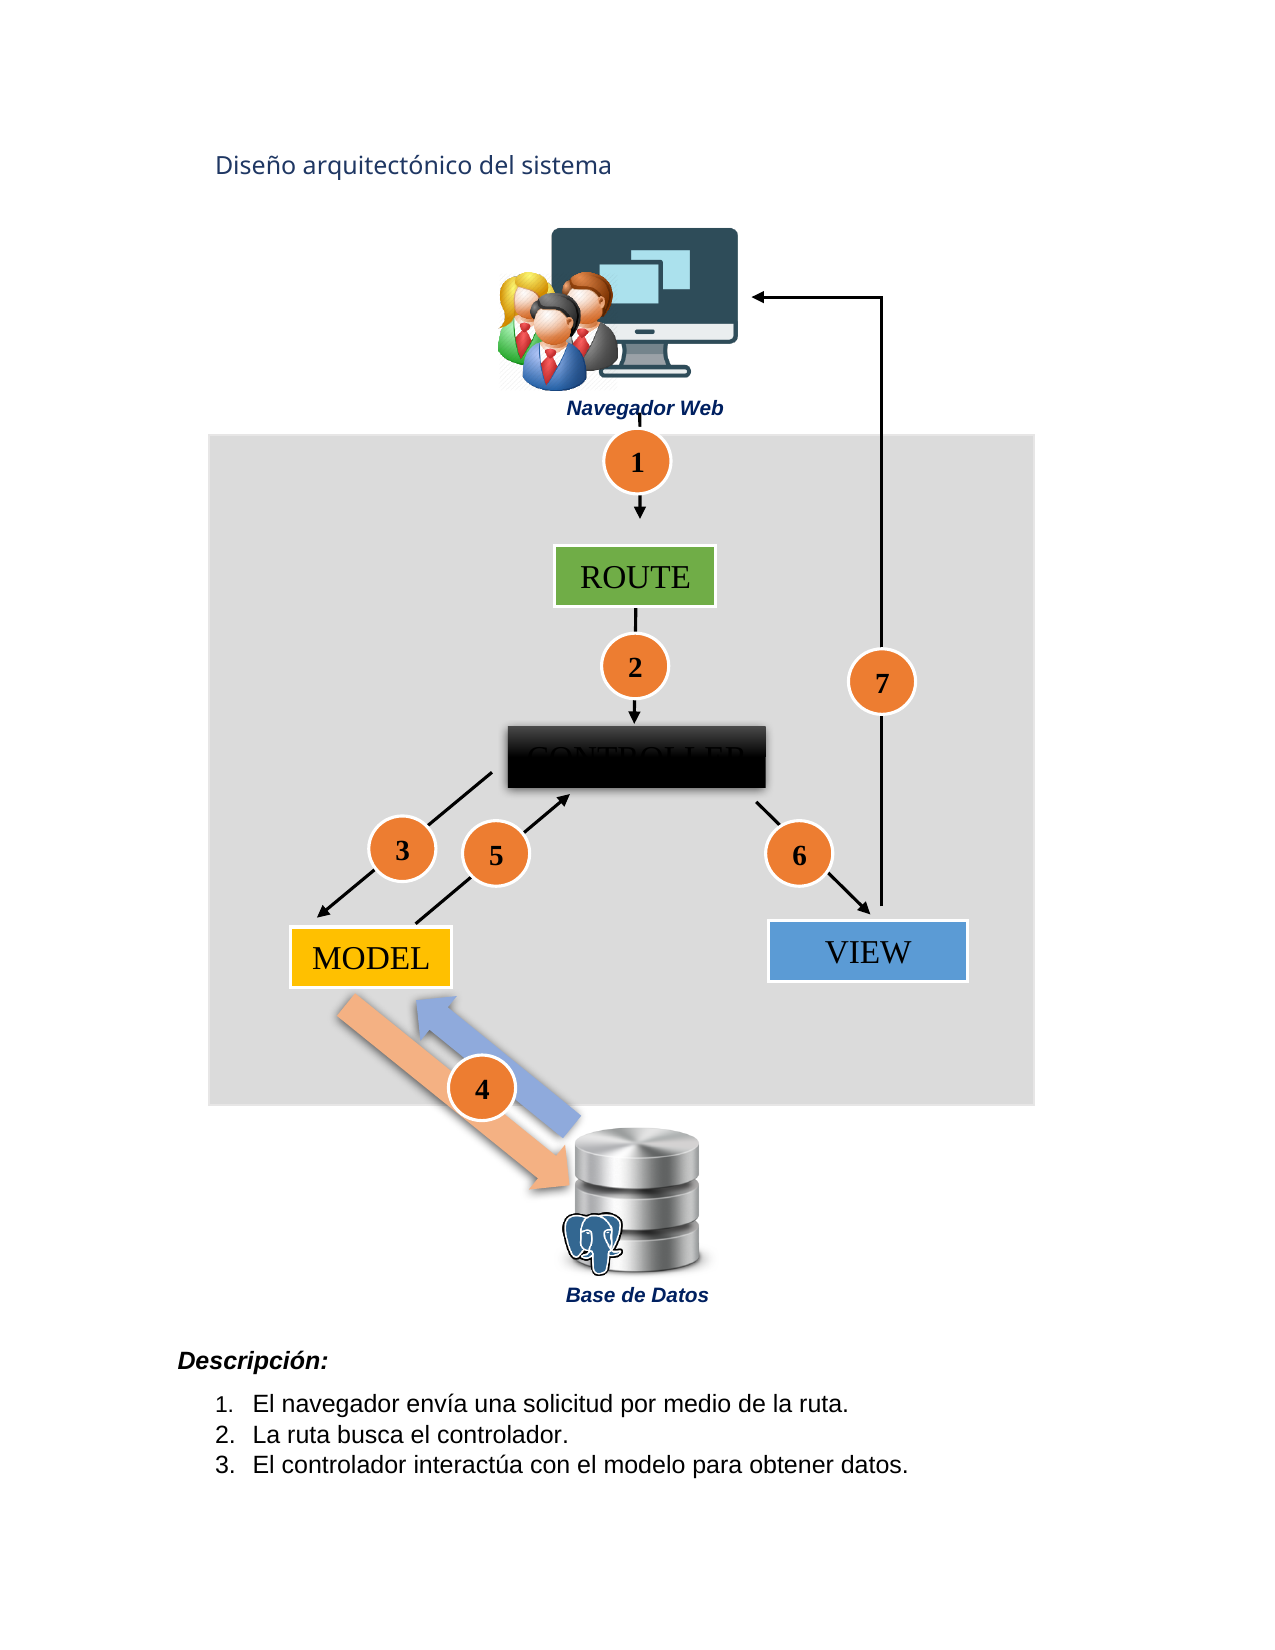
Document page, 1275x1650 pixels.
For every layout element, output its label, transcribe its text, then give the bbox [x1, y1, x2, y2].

list El navegador envía una solicitud por medio de la ruta. [215, 1389, 1098, 1418]
picture [498, 219, 746, 404]
list La ruta busca el controlador. [215, 1419, 1098, 1448]
list El controlador interactúa con el modelo para obtener datos. [215, 1450, 1098, 1479]
picture [554, 1117, 719, 1282]
text Descripción: [177, 1346, 1098, 1375]
text Diseño arquitectónico del sistema [215, 148, 1098, 182]
